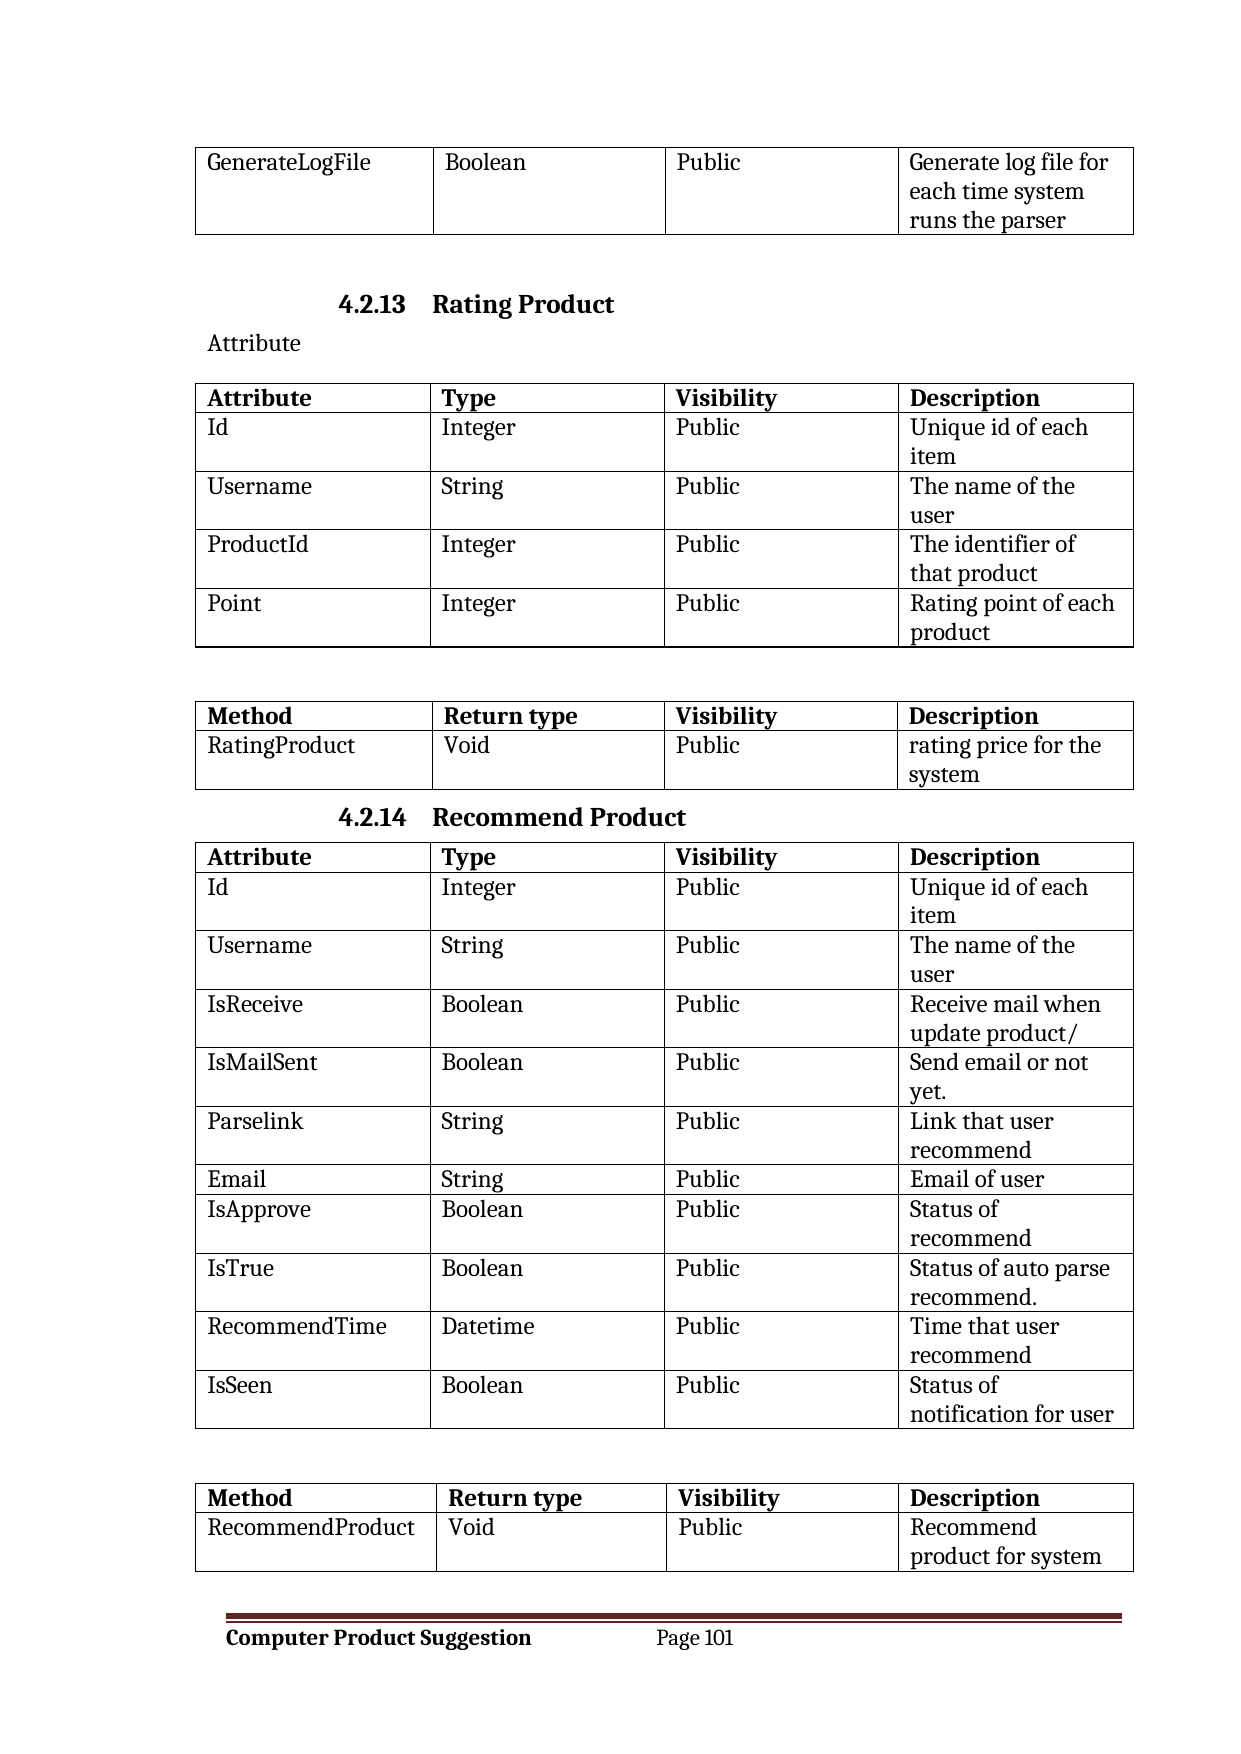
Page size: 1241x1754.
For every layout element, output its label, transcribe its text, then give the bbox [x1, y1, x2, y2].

table_cell Public [665, 731, 897, 789]
table_cell Recommend product for system [899, 1513, 1133, 1571]
table_cell String [431, 1165, 664, 1194]
table_cell Integer [431, 589, 664, 646]
table_cell Boolean [431, 1254, 664, 1311]
table_cell Rating point of each product [899, 589, 1133, 646]
table_cell RecommendTime [196, 1312, 430, 1370]
table_header Visibility [667, 1484, 898, 1512]
table_header Description [898, 702, 1133, 730]
table_header Method [196, 702, 432, 730]
table_cell Point [196, 589, 430, 646]
table_cell Integer [431, 873, 664, 930]
table_cell Send email or not yet. [899, 1048, 1133, 1106]
text Attribute [207, 329, 1122, 357]
table_cell Public [667, 1513, 898, 1571]
table_cell Email [196, 1165, 430, 1194]
table_header Description [899, 384, 1133, 412]
table_cell Unique id of each item [899, 873, 1133, 930]
table_cell Void [437, 1513, 666, 1571]
table_cell Public [665, 1254, 898, 1311]
table_cell Status of recommend [899, 1195, 1133, 1253]
table_cell Public [665, 1165, 898, 1194]
table_cell Email of user [899, 1165, 1133, 1194]
table_cell Public [665, 1371, 898, 1428]
table_cell Public [665, 873, 898, 930]
table_cell Id [196, 873, 430, 930]
table_header Return type [433, 702, 664, 730]
table_cell Public [665, 1048, 898, 1106]
table_cell String [431, 931, 664, 989]
table_cell The name of the user [899, 472, 1133, 529]
table_cell IsSeen [196, 1371, 430, 1428]
table_cell Public [665, 1107, 898, 1164]
table_cell rating price for the system [898, 731, 1133, 789]
table_cell IsMailSent [196, 1048, 430, 1106]
table_cell Time that user recommend [899, 1312, 1133, 1370]
table_cell Public [665, 1195, 898, 1253]
table_header Description [899, 1484, 1133, 1512]
table_cell IsApprove [196, 1195, 430, 1253]
table_header Attribute [196, 384, 430, 412]
table_cell Public [665, 990, 898, 1047]
table_cell RatingProduct [196, 731, 432, 789]
table_cell The name of the user [899, 931, 1133, 989]
subtitle Recommend Product [338, 802, 1122, 833]
table_cell Boolean [431, 1371, 664, 1428]
table_cell Status of notification for user [899, 1371, 1133, 1428]
table_cell Integer [431, 530, 664, 588]
table_cell Void [433, 731, 664, 789]
table_cell Public [665, 472, 898, 529]
table_header Return type [437, 1484, 666, 1512]
table_cell Boolean [431, 990, 664, 1047]
table_header Type [431, 843, 664, 872]
table_cell Receive mail when update product/ [899, 990, 1133, 1047]
table_cell Username [196, 931, 430, 989]
table_cell Public [665, 413, 898, 471]
table_cell Id [196, 413, 430, 471]
table_cell Public [665, 1312, 898, 1370]
table_cell Boolean [434, 148, 665, 234]
table_cell Public [665, 931, 898, 989]
table_cell Public [665, 589, 898, 646]
table_header Description [899, 843, 1133, 872]
table_cell Generate log file for each time system runs the parser [899, 148, 1133, 234]
table_cell IsTrue [196, 1254, 430, 1311]
table_header Attribute [196, 843, 430, 872]
table_cell String [431, 1107, 664, 1164]
table_cell GenerateLogFile [196, 148, 433, 234]
table_cell Parselink [196, 1107, 430, 1164]
table_cell Boolean [431, 1195, 664, 1253]
table_cell RecommendProduct [196, 1513, 436, 1571]
table_cell IsReceive [196, 990, 430, 1047]
table_header Visibility [665, 384, 898, 412]
table_cell Integer [431, 413, 664, 471]
table_header Visibility [665, 702, 897, 730]
table_cell Datetime [431, 1312, 664, 1370]
table_cell Unique id of each item [899, 413, 1133, 471]
table_cell Username [196, 472, 430, 529]
table_cell String [431, 472, 664, 529]
table_cell Boolean [431, 1048, 664, 1106]
table_header Type [431, 384, 664, 412]
subtitle Rating Product [338, 289, 1122, 320]
table_header Visibility [665, 843, 898, 872]
table_header Method [196, 1484, 436, 1512]
table_cell Public [666, 148, 898, 234]
table_cell Public [665, 530, 898, 588]
table_cell ProductId [196, 530, 430, 588]
table_cell Link that user recommend [899, 1107, 1133, 1164]
table_cell Status of auto parse recommend. [899, 1254, 1133, 1311]
table_cell The identifier of that product [899, 530, 1133, 588]
